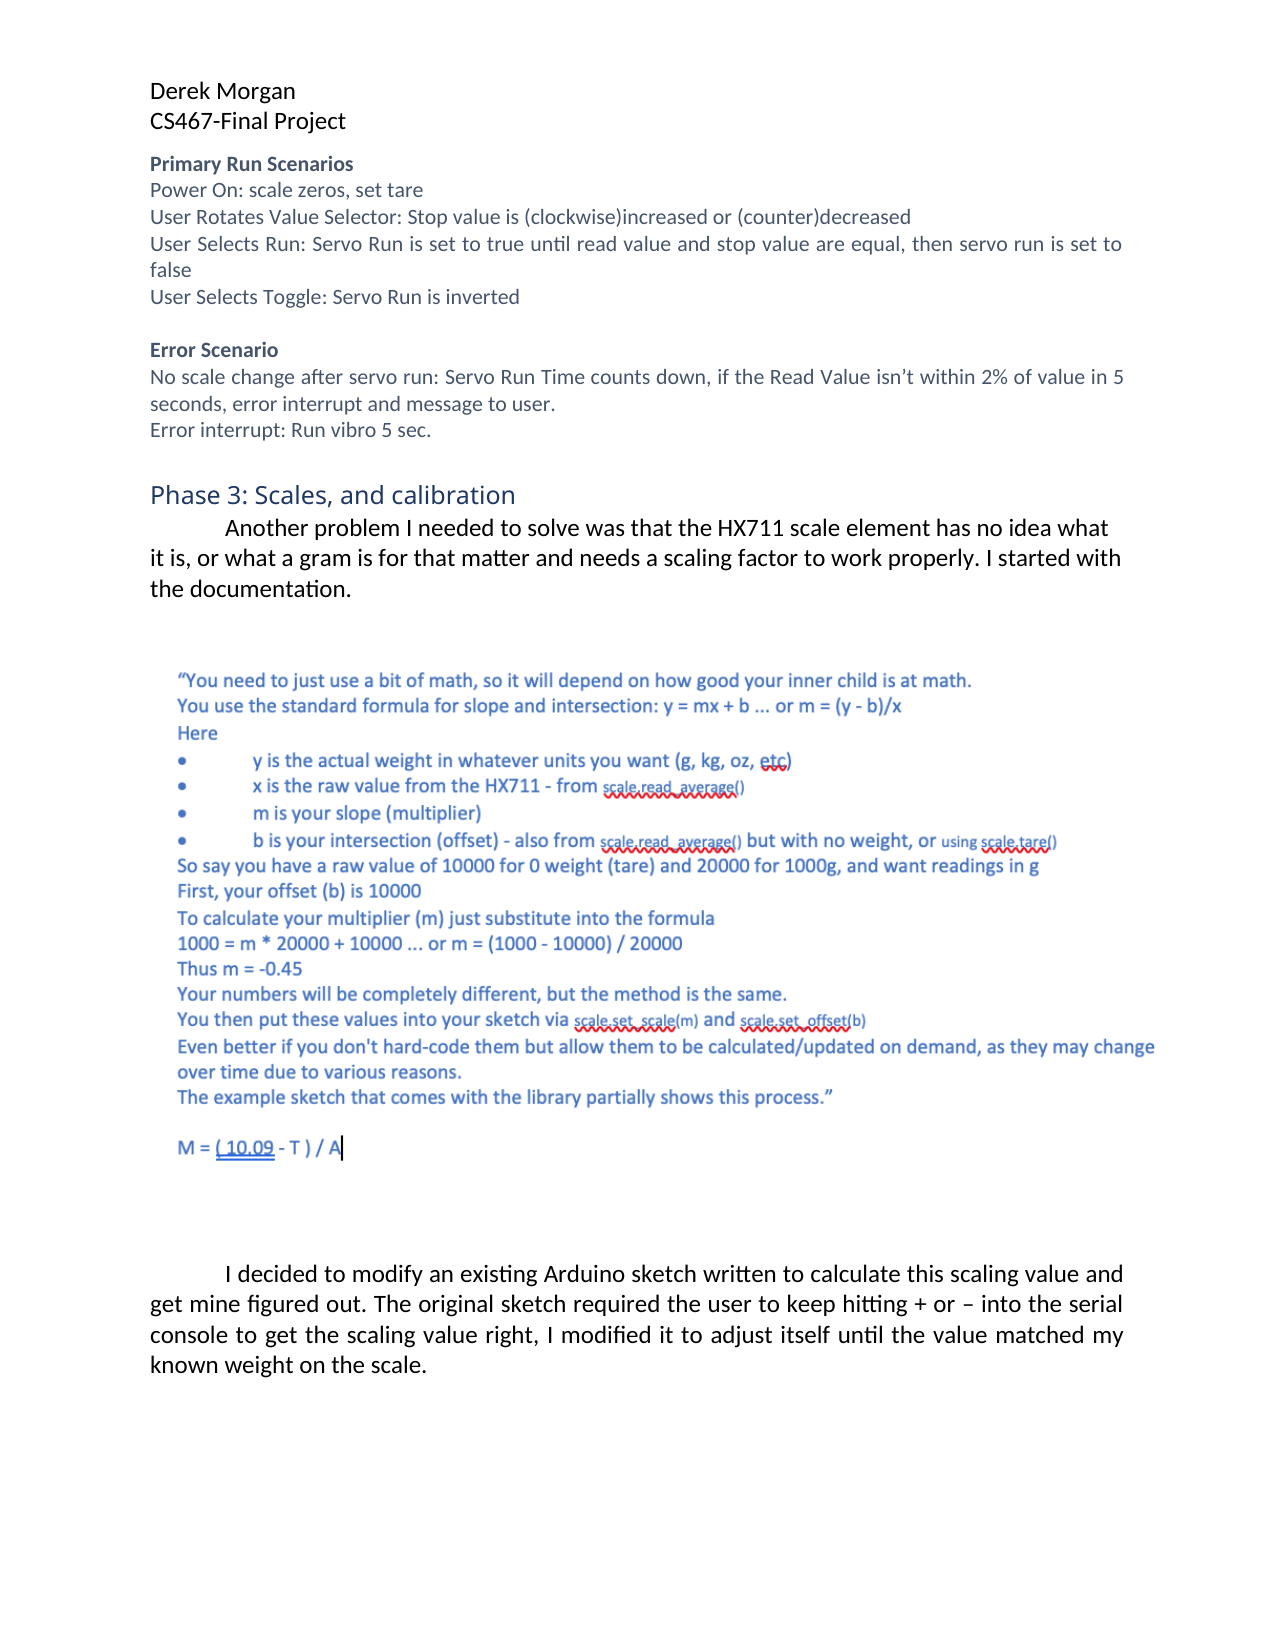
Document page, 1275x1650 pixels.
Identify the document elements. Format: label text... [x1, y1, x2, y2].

text User Selects Run: Servo Run is set to true until read value and stop value are equal, then servo run is set to false [150, 230, 1125, 283]
subtitle Phase 3: Scales, and calibration [150, 478, 1125, 512]
text Error Scenario [150, 337, 1125, 363]
text I decided to modify an existing Arduino sketch written to calculate this scaling value and get mine figured out. The original sketch required the user to keep hitting + or – into the serial console to get the scaling value right, I modified it to adjust itself until the value matched my known weight on the scale. [150, 1258, 1125, 1380]
text Error interrupt: Run vibro 5 sec. [150, 417, 1125, 443]
text No scale change after servo run: Servo Run Time counts down, if the Read Value isn’t within 2% of value in 5 seconds, error interrupt and message to user. [150, 363, 1125, 417]
text Power On: scale zeros, set tare [150, 177, 1125, 203]
picture [150, 664, 1172, 1167]
text Another problem I needed to solve was that the HX711 scale element has no idea what it is, or what a gram is for that matter and needs a scaling factor to work properly. I started with the documentation. [150, 512, 1125, 604]
text User Selects Toggle: Servo Run is inverted [150, 283, 1125, 310]
text User Rotates Value Selector: Stop value is (clockwise)increased or (counter)decreased [150, 203, 1125, 230]
text Primary Run Scenarios [150, 150, 1125, 177]
